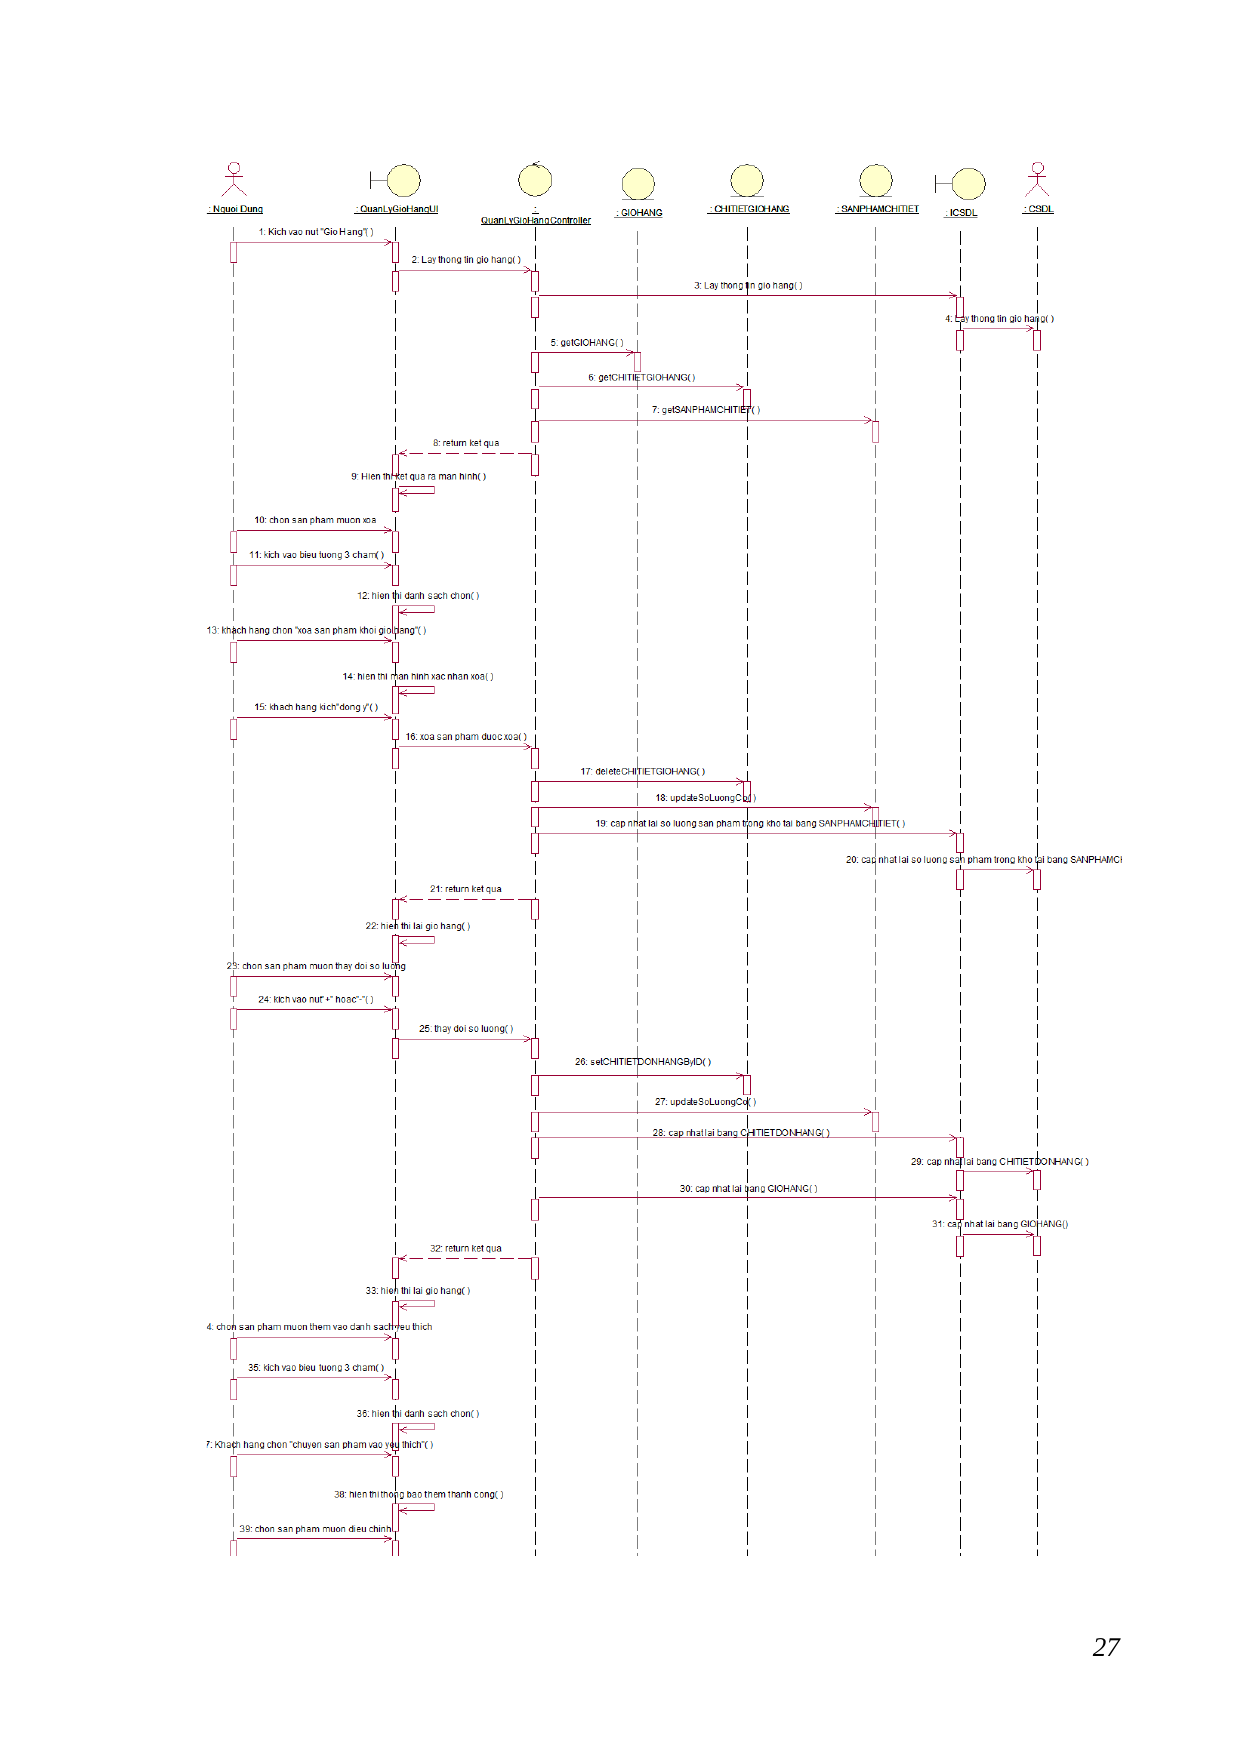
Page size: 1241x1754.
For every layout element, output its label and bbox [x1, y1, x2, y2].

picture [206, 147, 1122, 1556]
